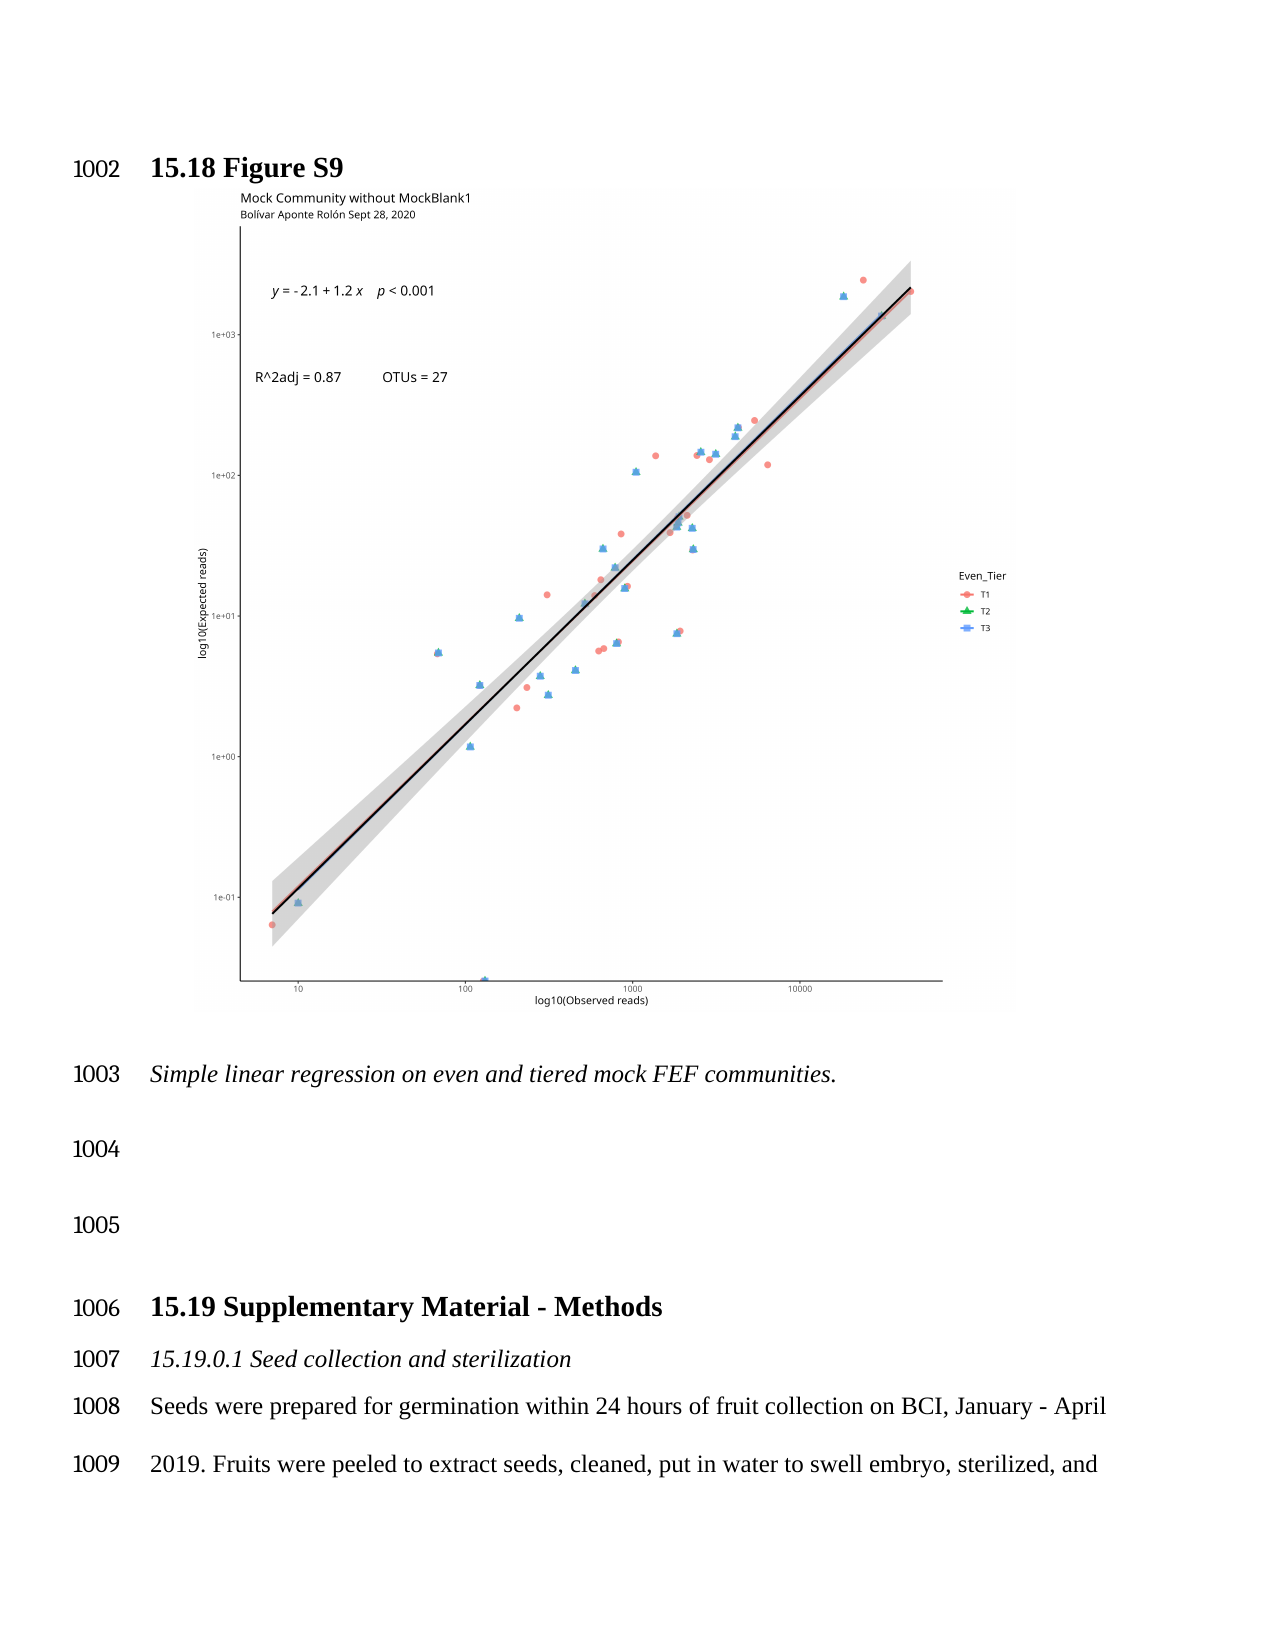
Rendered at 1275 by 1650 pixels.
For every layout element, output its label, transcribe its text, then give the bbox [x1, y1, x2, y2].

subtitle 15.19.0.1 Seed collection and sterilization [150, 1344, 1125, 1373]
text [150, 1391, 1125, 1478]
subtitle 15.18 Figure S9 [150, 150, 1125, 183]
picture [193, 188, 1017, 1012]
subtitle 15.19 Supplementary Material - Methods [150, 1289, 1125, 1323]
